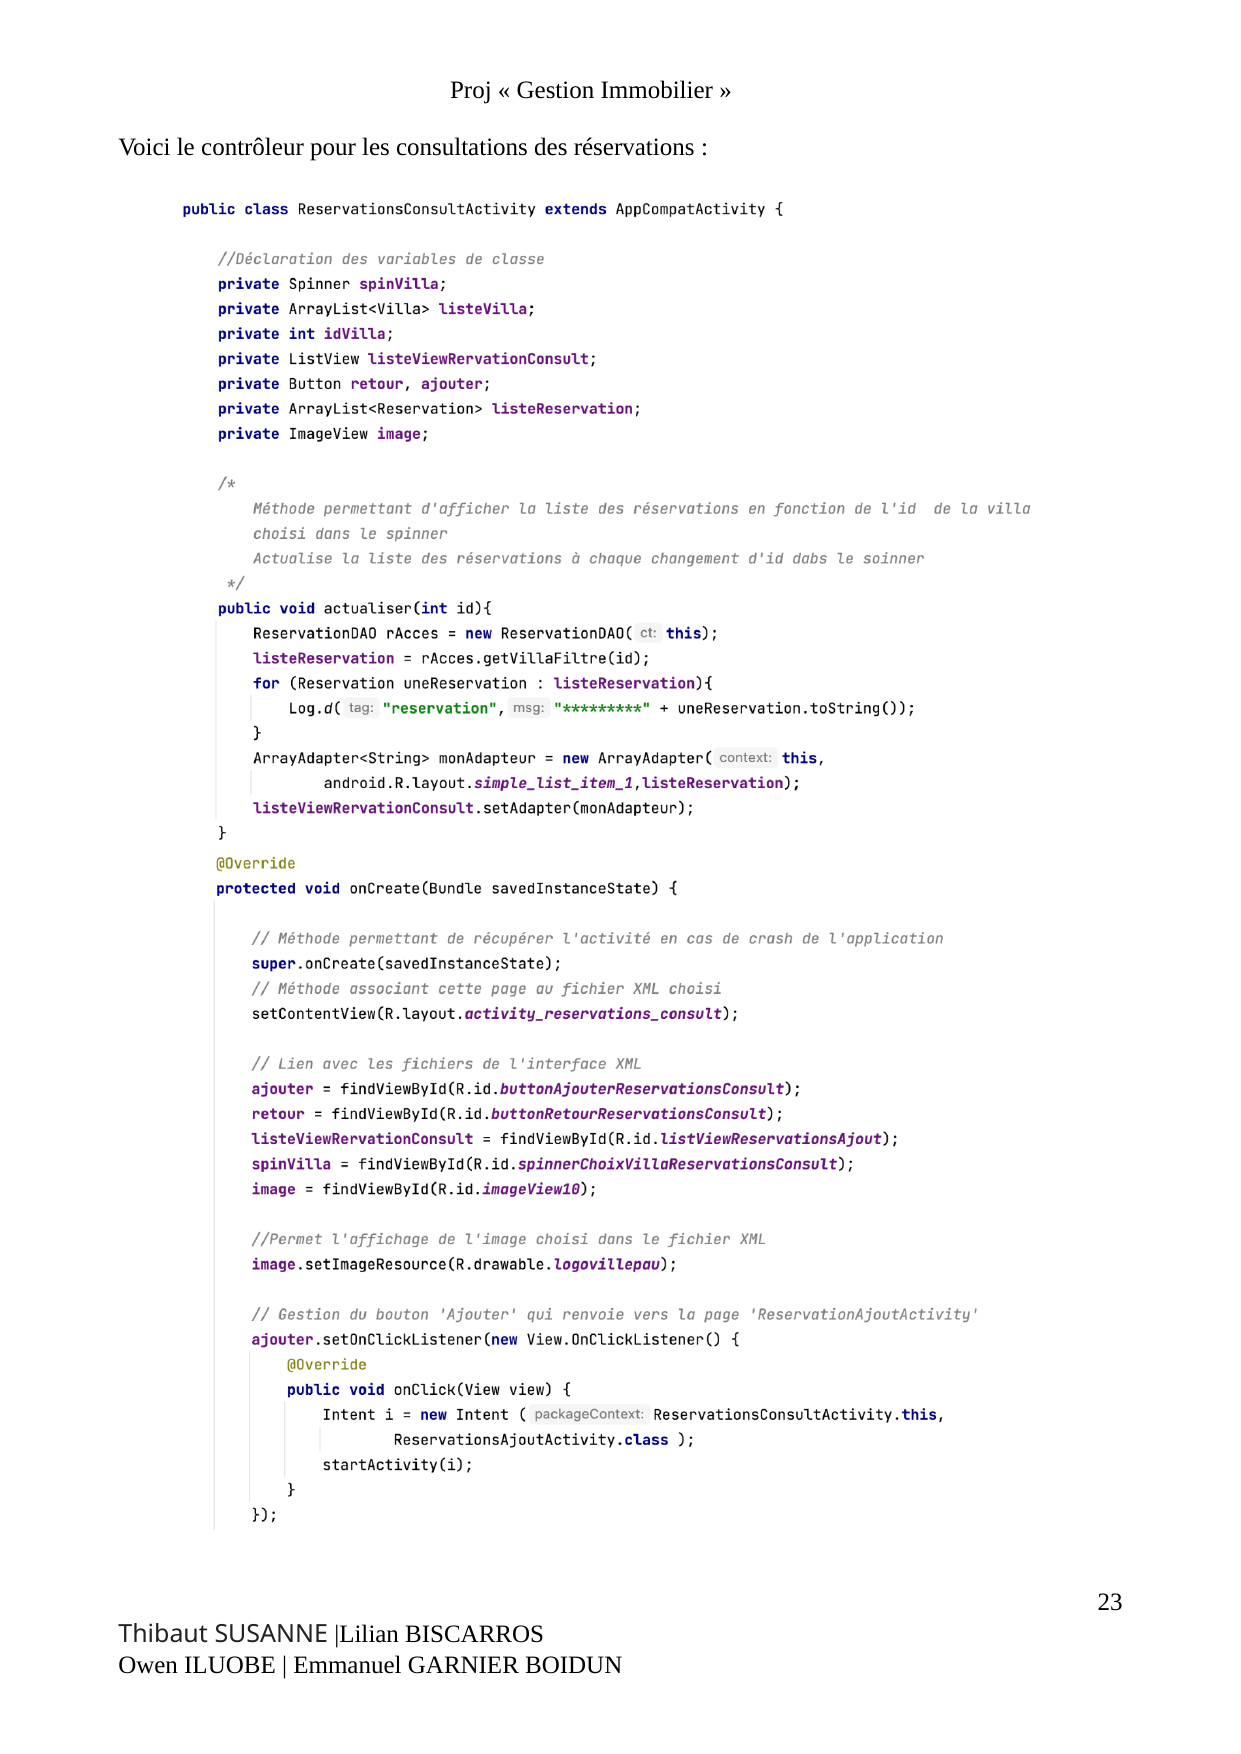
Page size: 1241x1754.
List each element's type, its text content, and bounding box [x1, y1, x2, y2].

picture [181, 198, 1059, 848]
text Voici le contrôleur pour les consultations des réservations : [118, 132, 1122, 161]
picture [179, 851, 1061, 1530]
